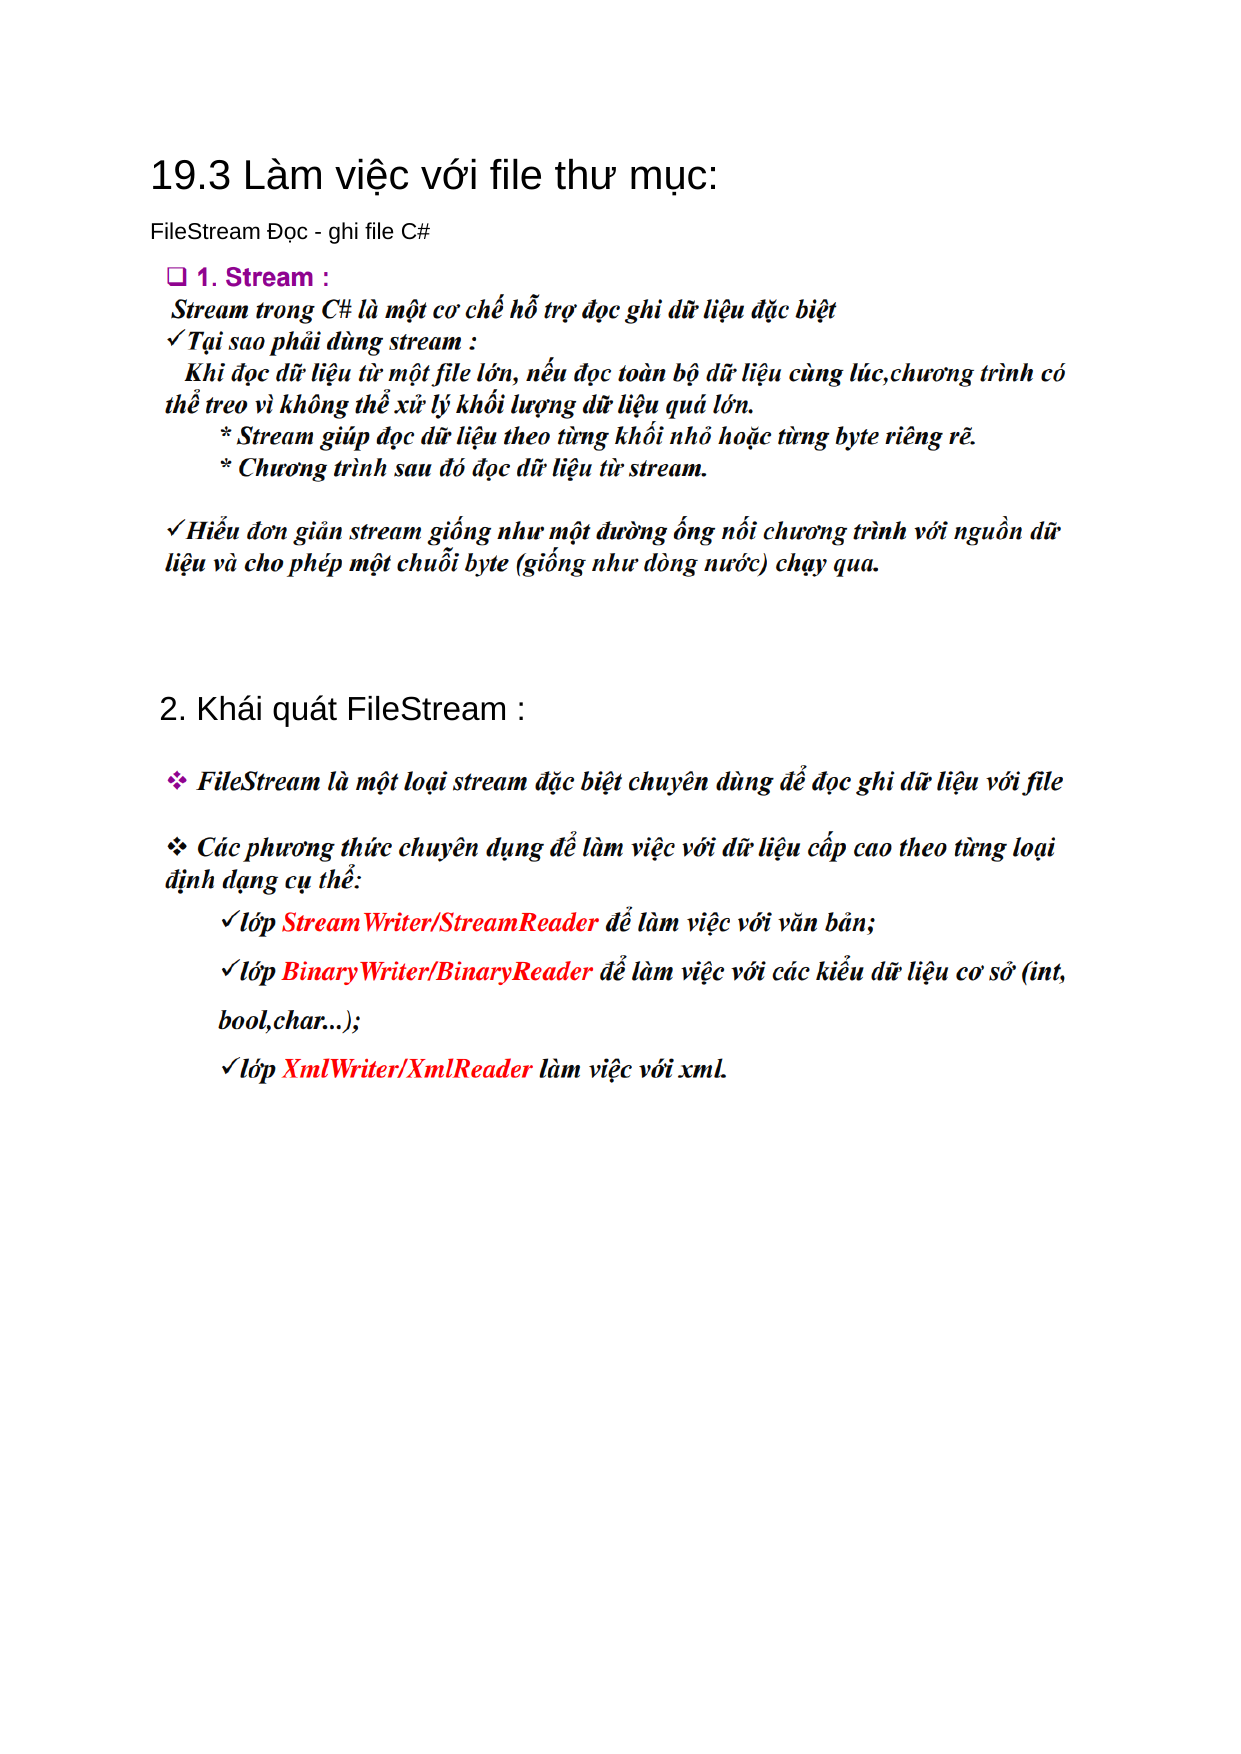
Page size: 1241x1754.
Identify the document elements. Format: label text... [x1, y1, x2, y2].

subtitle 19.3 Làm việc với file thư mục: [150, 150, 1090, 198]
subtitle 2. Khái quát FileStream : [150, 689, 1090, 728]
picture [150, 247, 1091, 648]
text FileStream Đọc - ghi file C# [150, 218, 1090, 244]
picture [150, 745, 1091, 1096]
